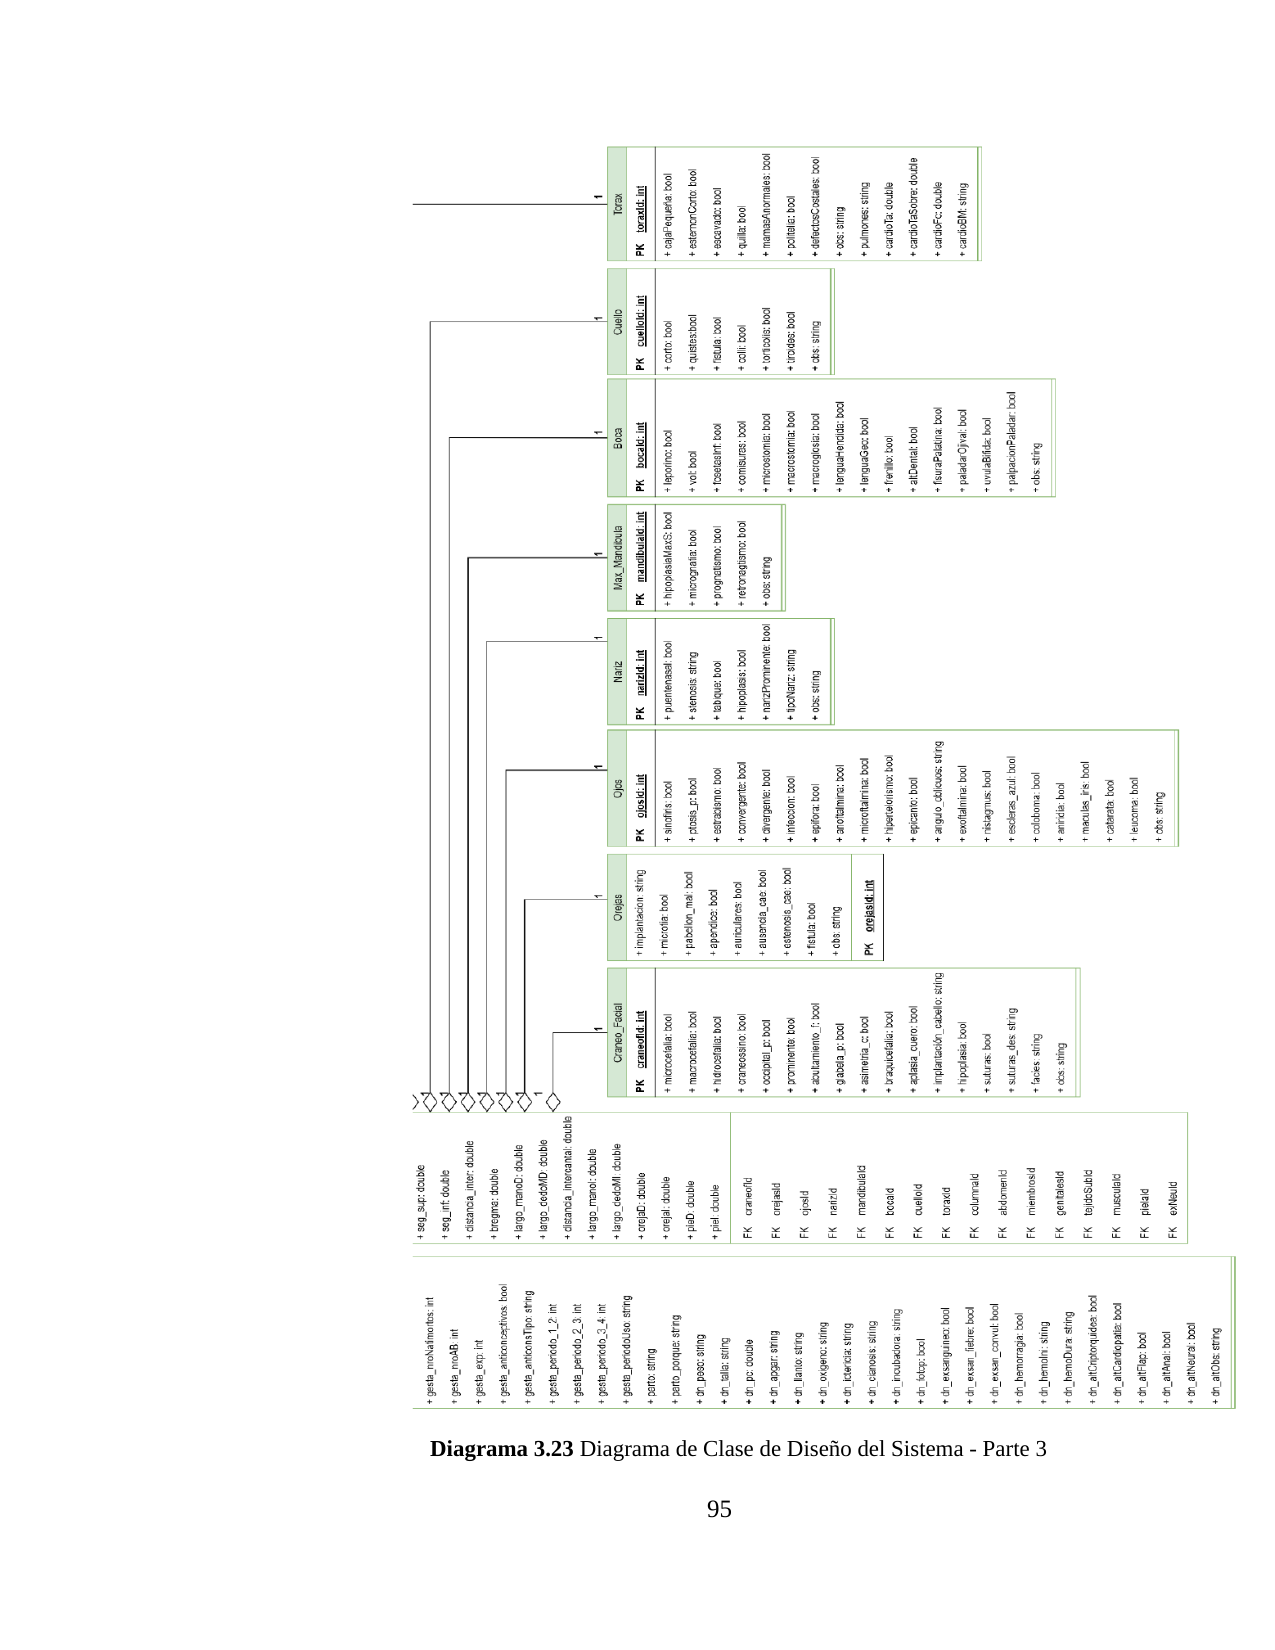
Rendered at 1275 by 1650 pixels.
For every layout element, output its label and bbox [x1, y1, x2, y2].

picture [413, 94, 1245, 1416]
